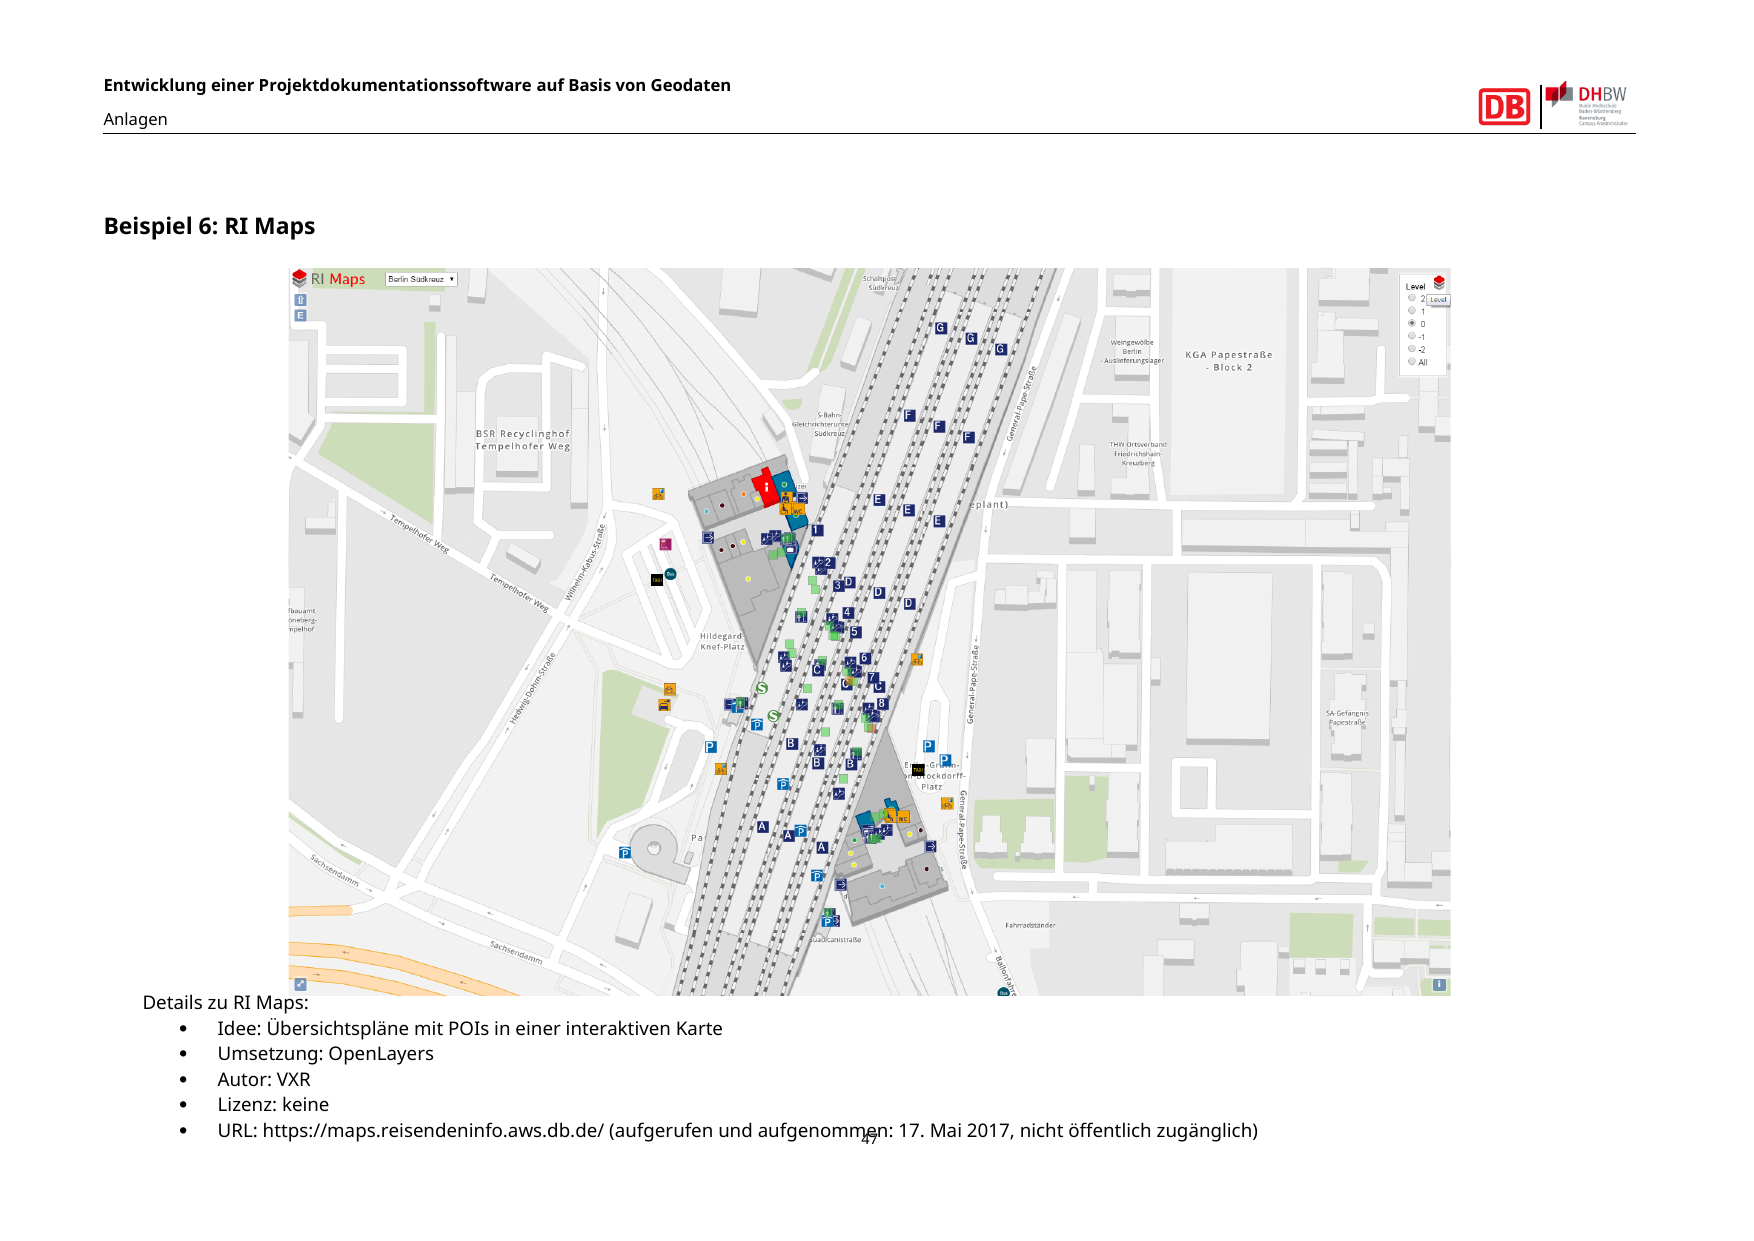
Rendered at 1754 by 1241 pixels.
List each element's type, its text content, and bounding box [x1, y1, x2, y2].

picture [1478, 88, 1531, 126]
text Beispiel 6: RI Maps [103, 210, 1636, 241]
picture [1545, 81, 1628, 126]
picture [288, 268, 1451, 996]
